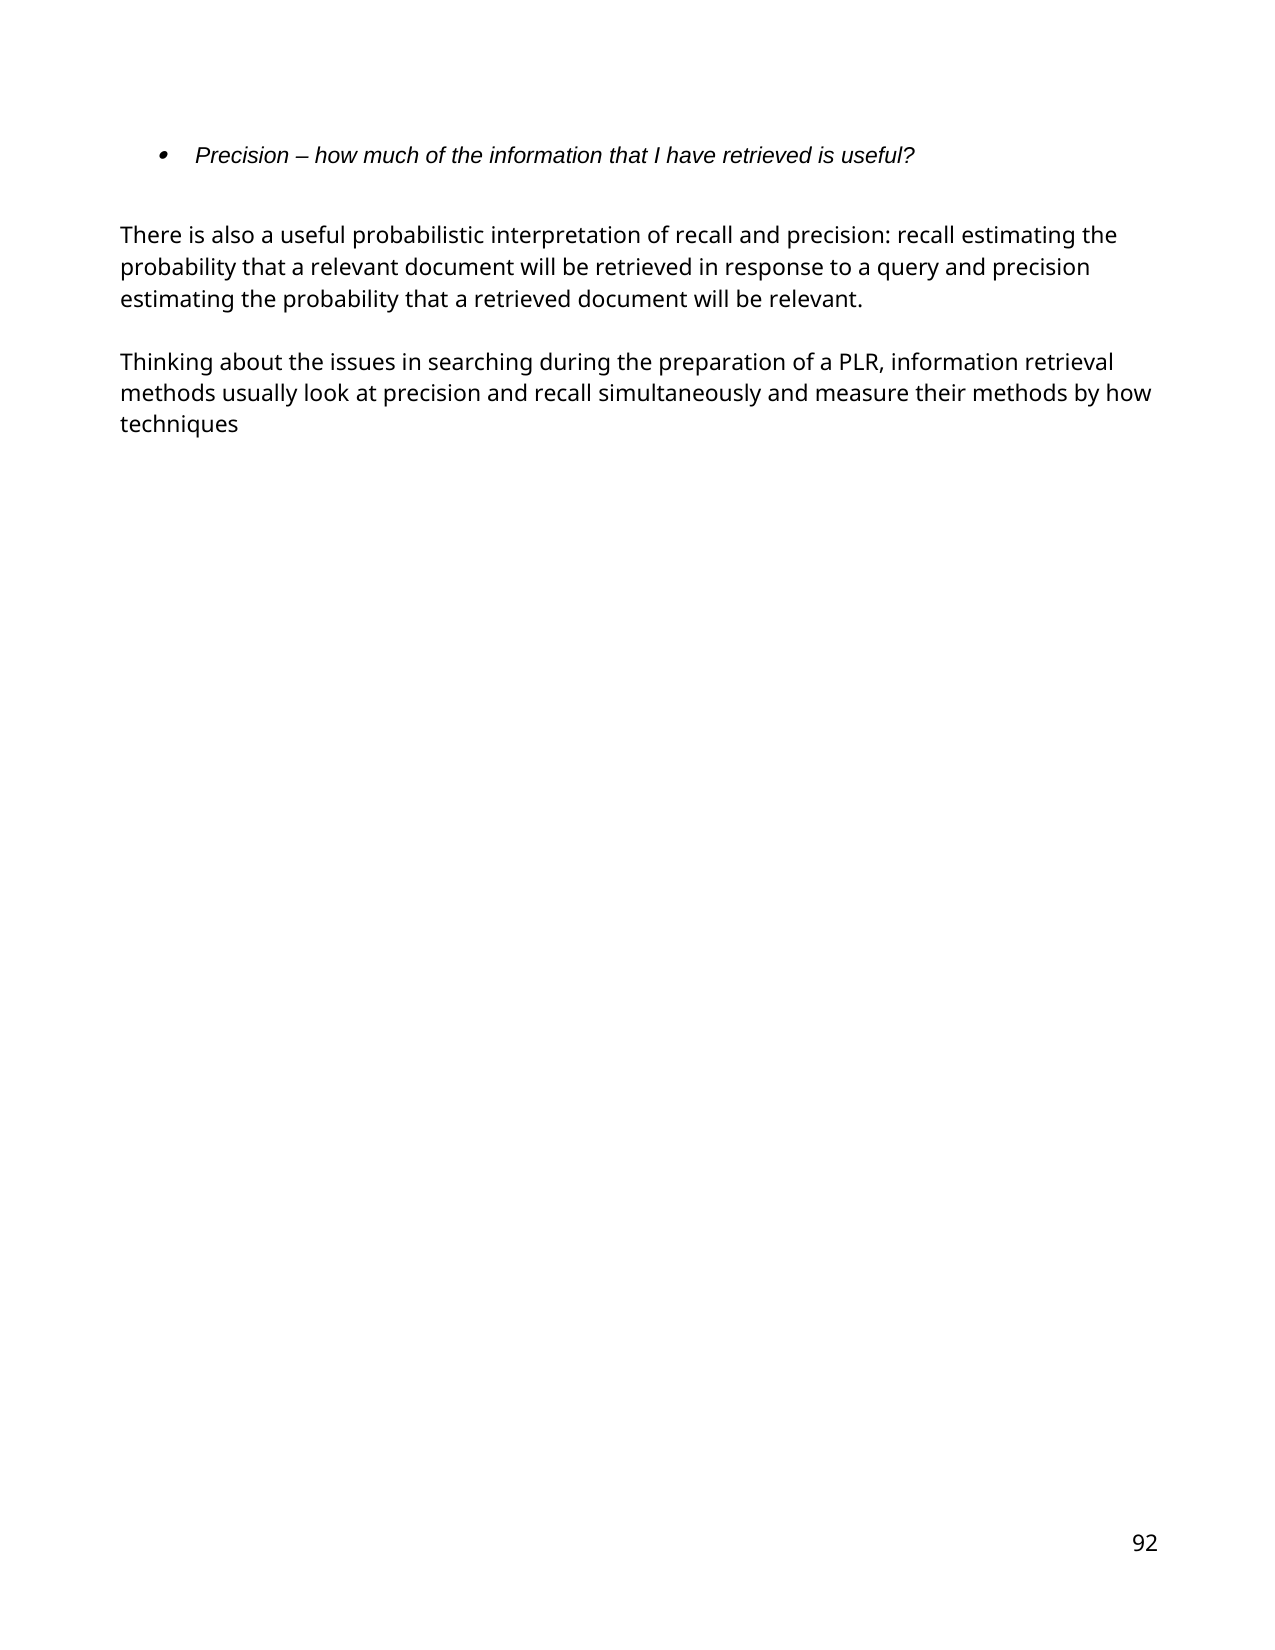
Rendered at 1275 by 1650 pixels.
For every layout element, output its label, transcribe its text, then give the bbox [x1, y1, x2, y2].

list Precision – how much of the information that I have retrieved is useful? [157, 142, 1167, 168]
text Thinking about the issues in searching during the preparation of a PLR, information retrieval methods usually look at precision and recall simultaneously and measure their methods by how techniques [120, 346, 1167, 439]
text There is also a useful probabilistic interpretation of recall and precision: recall estimating the probability that a relevant document will be retrieved in response to a query and precision estimating the probability that a retrieved document will be relevant. [120, 219, 1147, 314]
